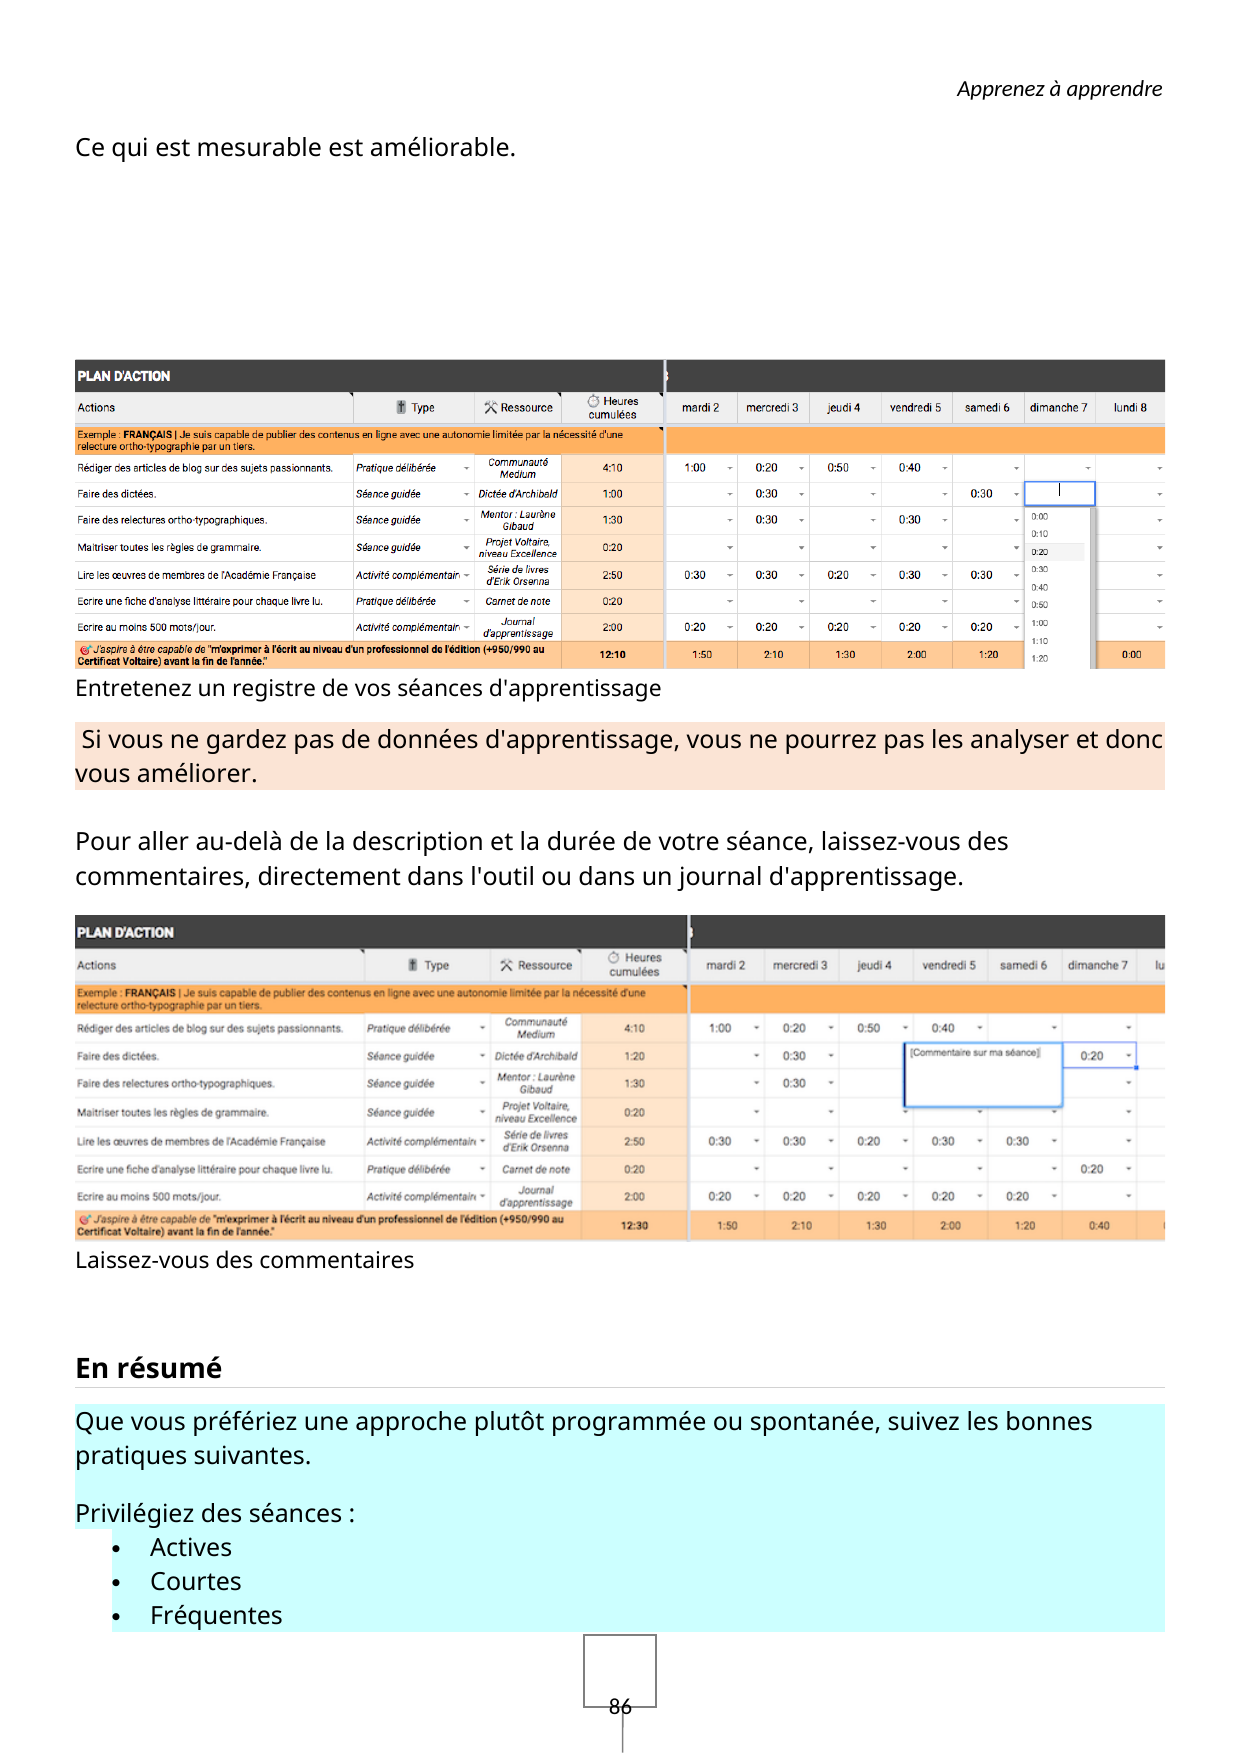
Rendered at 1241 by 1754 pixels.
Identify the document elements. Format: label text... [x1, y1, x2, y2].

text Ce qui est mesurable est améliorable. [75, 130, 1165, 164]
list Fréquentes [112, 1598, 1165, 1632]
text Pour aller au-delà de la description et la durée de votre séance, laissez-vous des commentaires, directement dans l'outil ou dans un journal d'apprentissage. [75, 824, 1165, 892]
picture [75, 359, 1166, 669]
picture [75, 915, 1166, 1242]
list Actives [112, 1529, 1165, 1563]
list Courtes [112, 1563, 1165, 1598]
text Laissez-vous des commentaires [75, 1242, 1165, 1275]
subtitle En résumé [75, 1348, 1165, 1387]
text Entretenez un registre de vos séances d'apprentissage [75, 669, 1165, 703]
text Que vous préfériez une approche plutôt programmée ou spontanée, suivez les bonnes pratiques suivantes. [75, 1404, 1165, 1472]
text Si vous ne gardez pas de données d'apprentissage, vous ne pourrez pas les analyser et donc vous améliorer. [75, 722, 1165, 790]
text Privilégiez des séances : [75, 1495, 1165, 1529]
